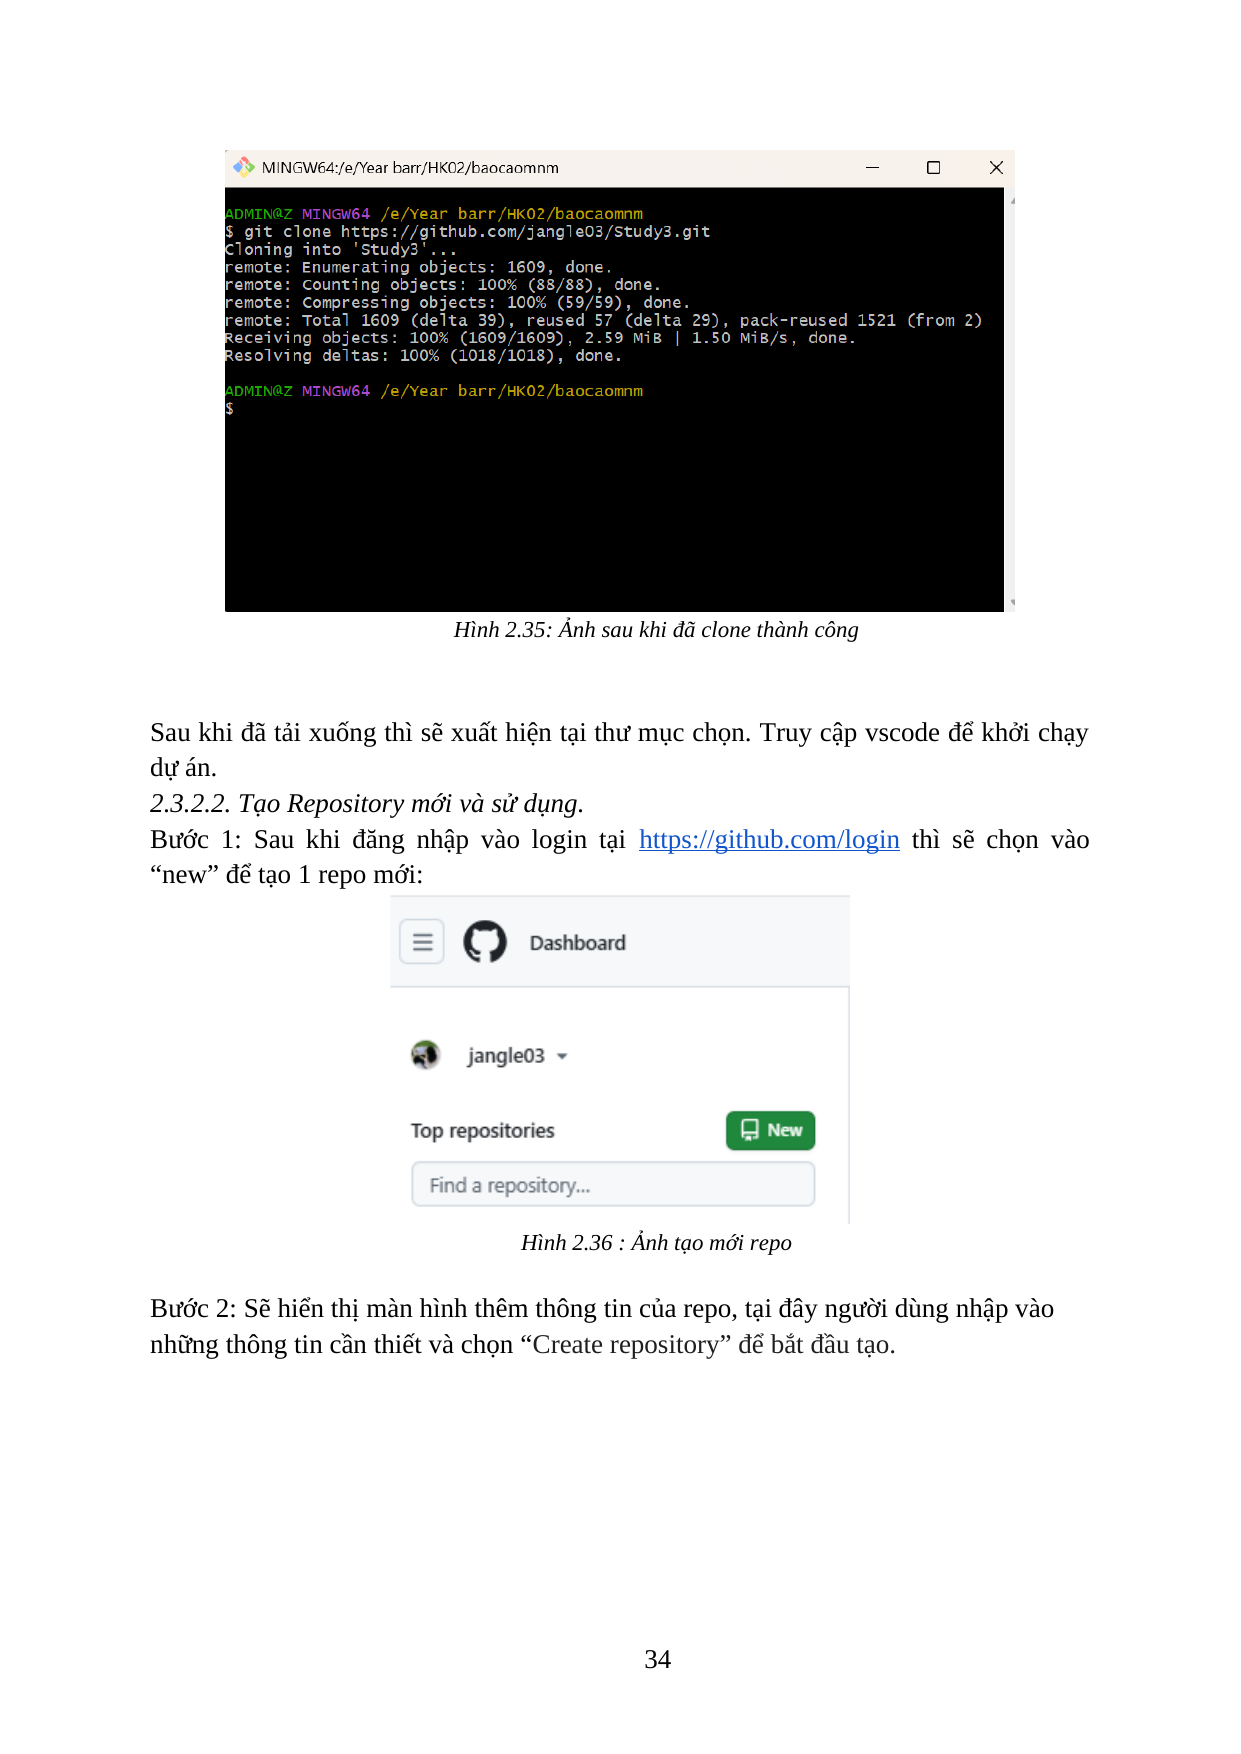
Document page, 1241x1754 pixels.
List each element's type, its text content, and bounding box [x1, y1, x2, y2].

subtitle Hình 2.35: Ảnh sau khi đã clone thành công [150, 616, 1090, 643]
text 2.3.2.2. Tạo Repository mới và sử dụng. [150, 787, 1090, 818]
subtitle Hình 2.36 : Ảnh tạo mới repo [150, 1228, 1090, 1255]
picture [225, 150, 1015, 612]
text Bước 2: Sẽ hiển thị màn hình thêm thông tin của repo, tại đây người dùng nhập vào những thông tin cần thiết và chọn “Create repository” để bắt đầu tạo. [150, 1292, 1090, 1359]
text Bước 1: Sau khi đăng nhập vào login tại https://github.com/login thì sẽ chọn vào “new” để tạo 1 repo mới: [150, 823, 1090, 890]
text Sau khi đã tải xuống thì sẽ xuất hiện tại thư mục chọn. Truy cập vscode để khởi chạy dự án. [150, 716, 1090, 782]
picture [390, 894, 850, 1224]
